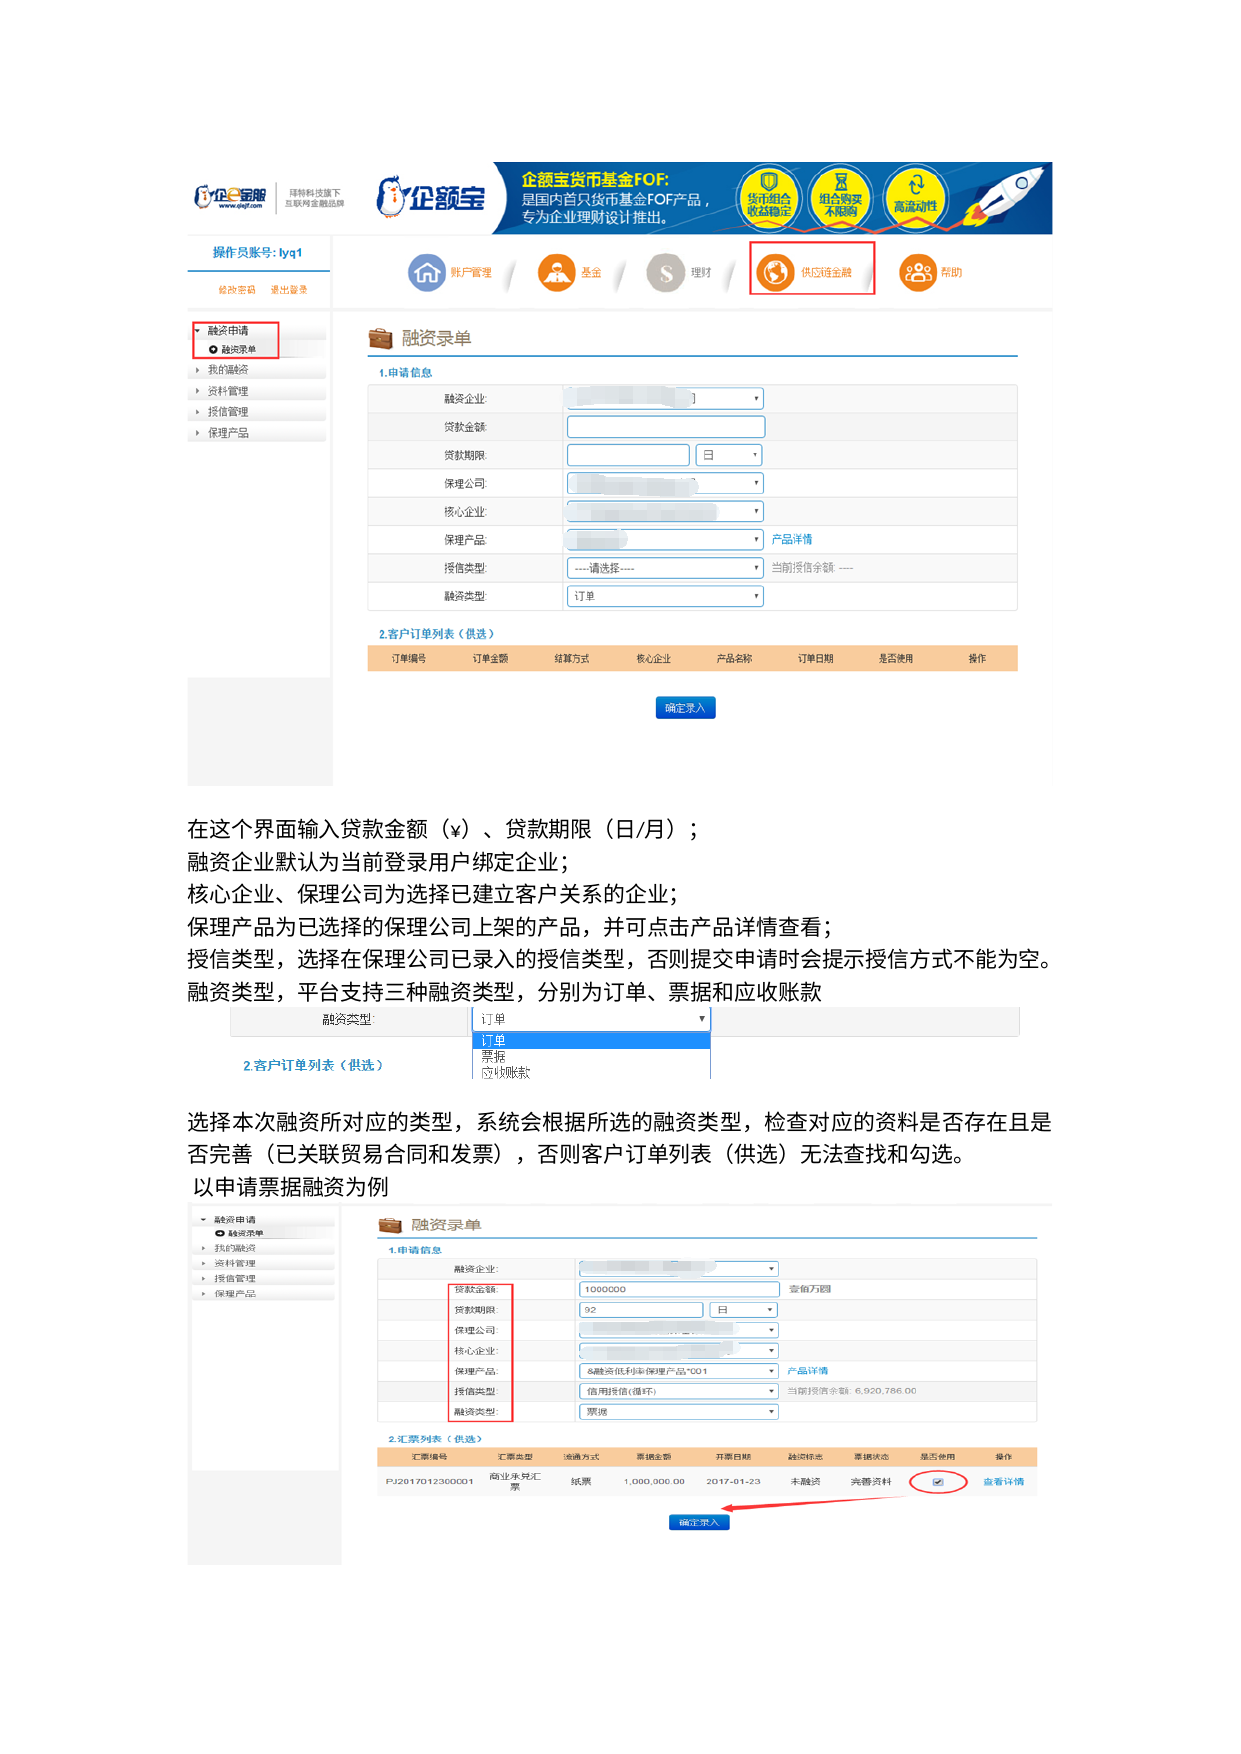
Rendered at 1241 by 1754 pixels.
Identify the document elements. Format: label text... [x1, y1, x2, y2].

picture [187, 1007, 1053, 1079]
picture [187, 162, 1053, 786]
text 以申请票据融资为例 [187, 1169, 1053, 1202]
text 核心企业、保理公司为选择已建立客户关系的企业； [187, 877, 1053, 909]
text 在这个界面输入贷款金额（¥）、贷款期限（日/月）； [187, 786, 1053, 844]
picture [187, 1202, 1053, 1565]
text 融资企业默认为当前登录用户绑定企业； [187, 844, 1053, 877]
text 融资类型，平台支持三种融资类型，分别为订单、票据和应收账款 [187, 974, 1053, 1007]
text 选择本次融资所对应的类型，系统会根据所选的融资类型，检查对应的资料是否存在且是否完善（已关联贸易合同和发票），否则客户订单列表（供选）无法查找和勾选。 [187, 1104, 1053, 1169]
text 保理产品为已选择的保理公司上架的产品，并可点击产品详情查看； [187, 909, 1053, 942]
text 授信类型，选择在保理公司已录入的授信类型，否则提交申请时会提示授信方式不能为空。 [187, 942, 1053, 974]
